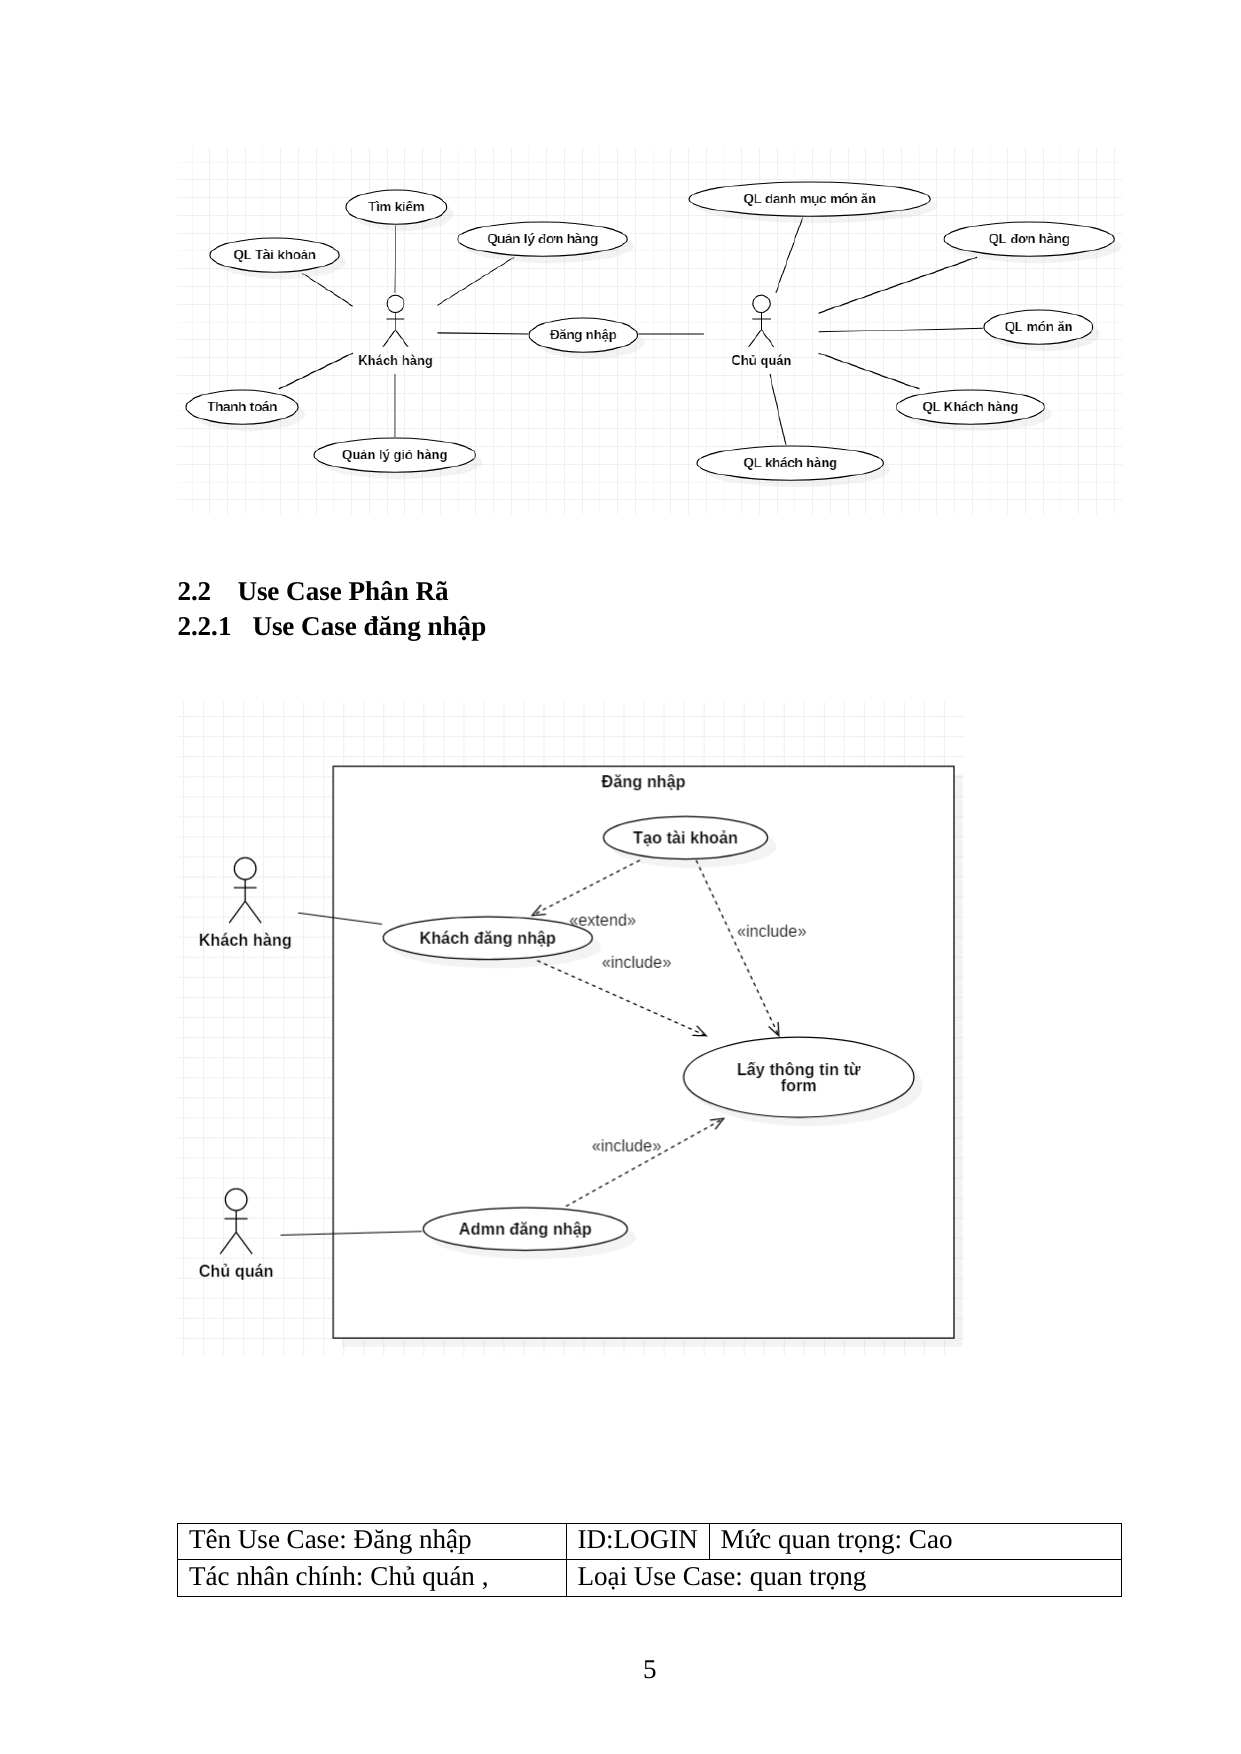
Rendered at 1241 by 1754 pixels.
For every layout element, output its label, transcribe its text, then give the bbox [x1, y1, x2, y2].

table_header Tên Use Case: Đăng nhập [178, 1524, 566, 1559]
table_header ID:LOGIN [567, 1524, 709, 1559]
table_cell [178, 1560, 566, 1596]
table_header Mức quan trọng: Cao [710, 1524, 1121, 1559]
list Use Case đăng nhập [177, 610, 1122, 641]
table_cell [567, 1560, 1121, 1596]
picture [177, 702, 964, 1355]
picture [177, 147, 1123, 514]
list Use Case Phân Rã [177, 574, 1122, 606]
